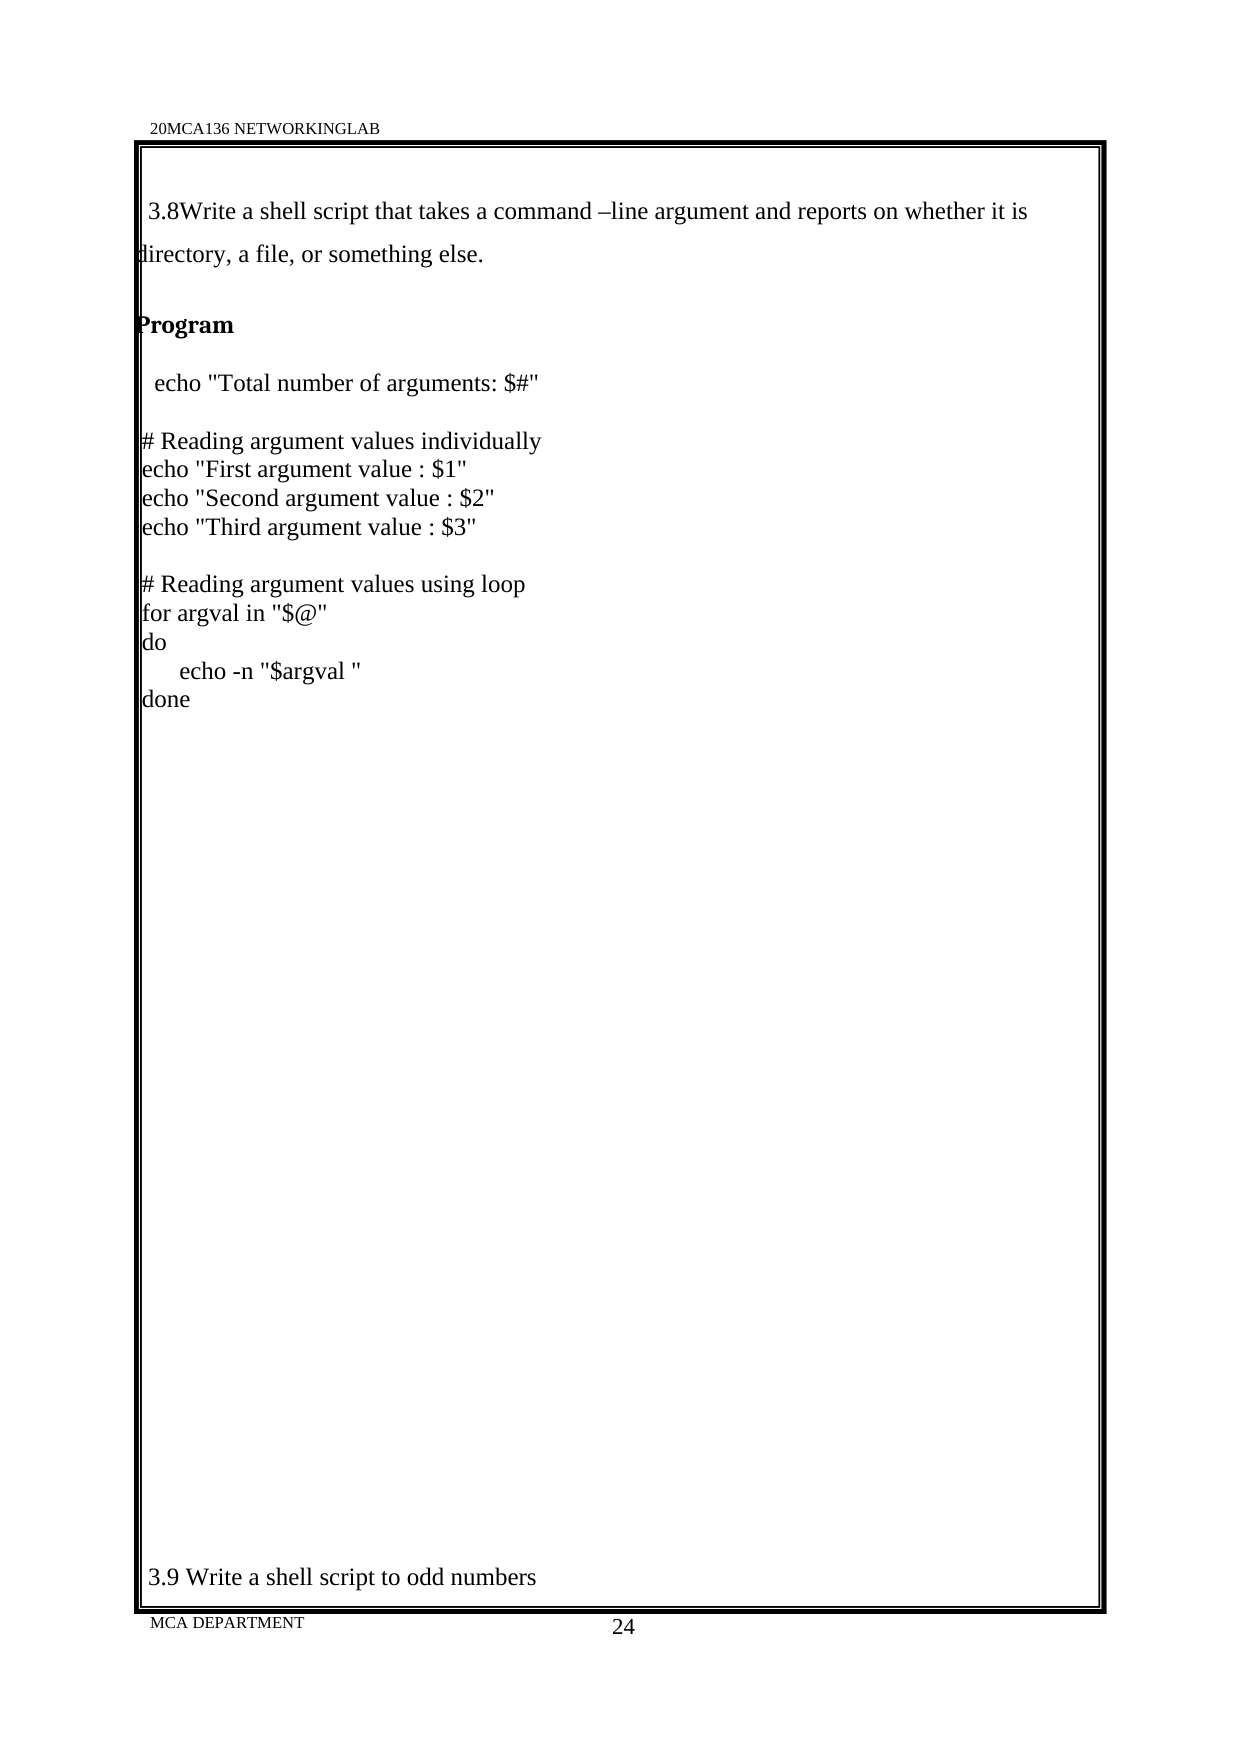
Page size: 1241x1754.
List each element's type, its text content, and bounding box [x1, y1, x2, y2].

text # Reading argument values using loop [135, 569, 1105, 598]
text echo "Total number of arguments: $#" [135, 368, 1105, 397]
text echo "Third argument value : $3" [135, 512, 1105, 541]
text echo -n "$argval " [135, 656, 1105, 684]
text done [135, 684, 1105, 713]
text 3.9 Write a shell script to odd numbers [135, 1562, 1105, 1591]
text echo "First argument value : $1" [135, 454, 1105, 483]
text echo "Second argument value : $2" [135, 483, 1105, 512]
text # Reading argument values individually [135, 426, 1105, 454]
text for argval in "$@" [135, 598, 1105, 627]
text 3.8Write a shell script that takes a command –line argument and reports on whether it is directory, a file, or something else. [135, 196, 1045, 268]
text do [135, 627, 1105, 656]
text Program [135, 311, 1105, 339]
